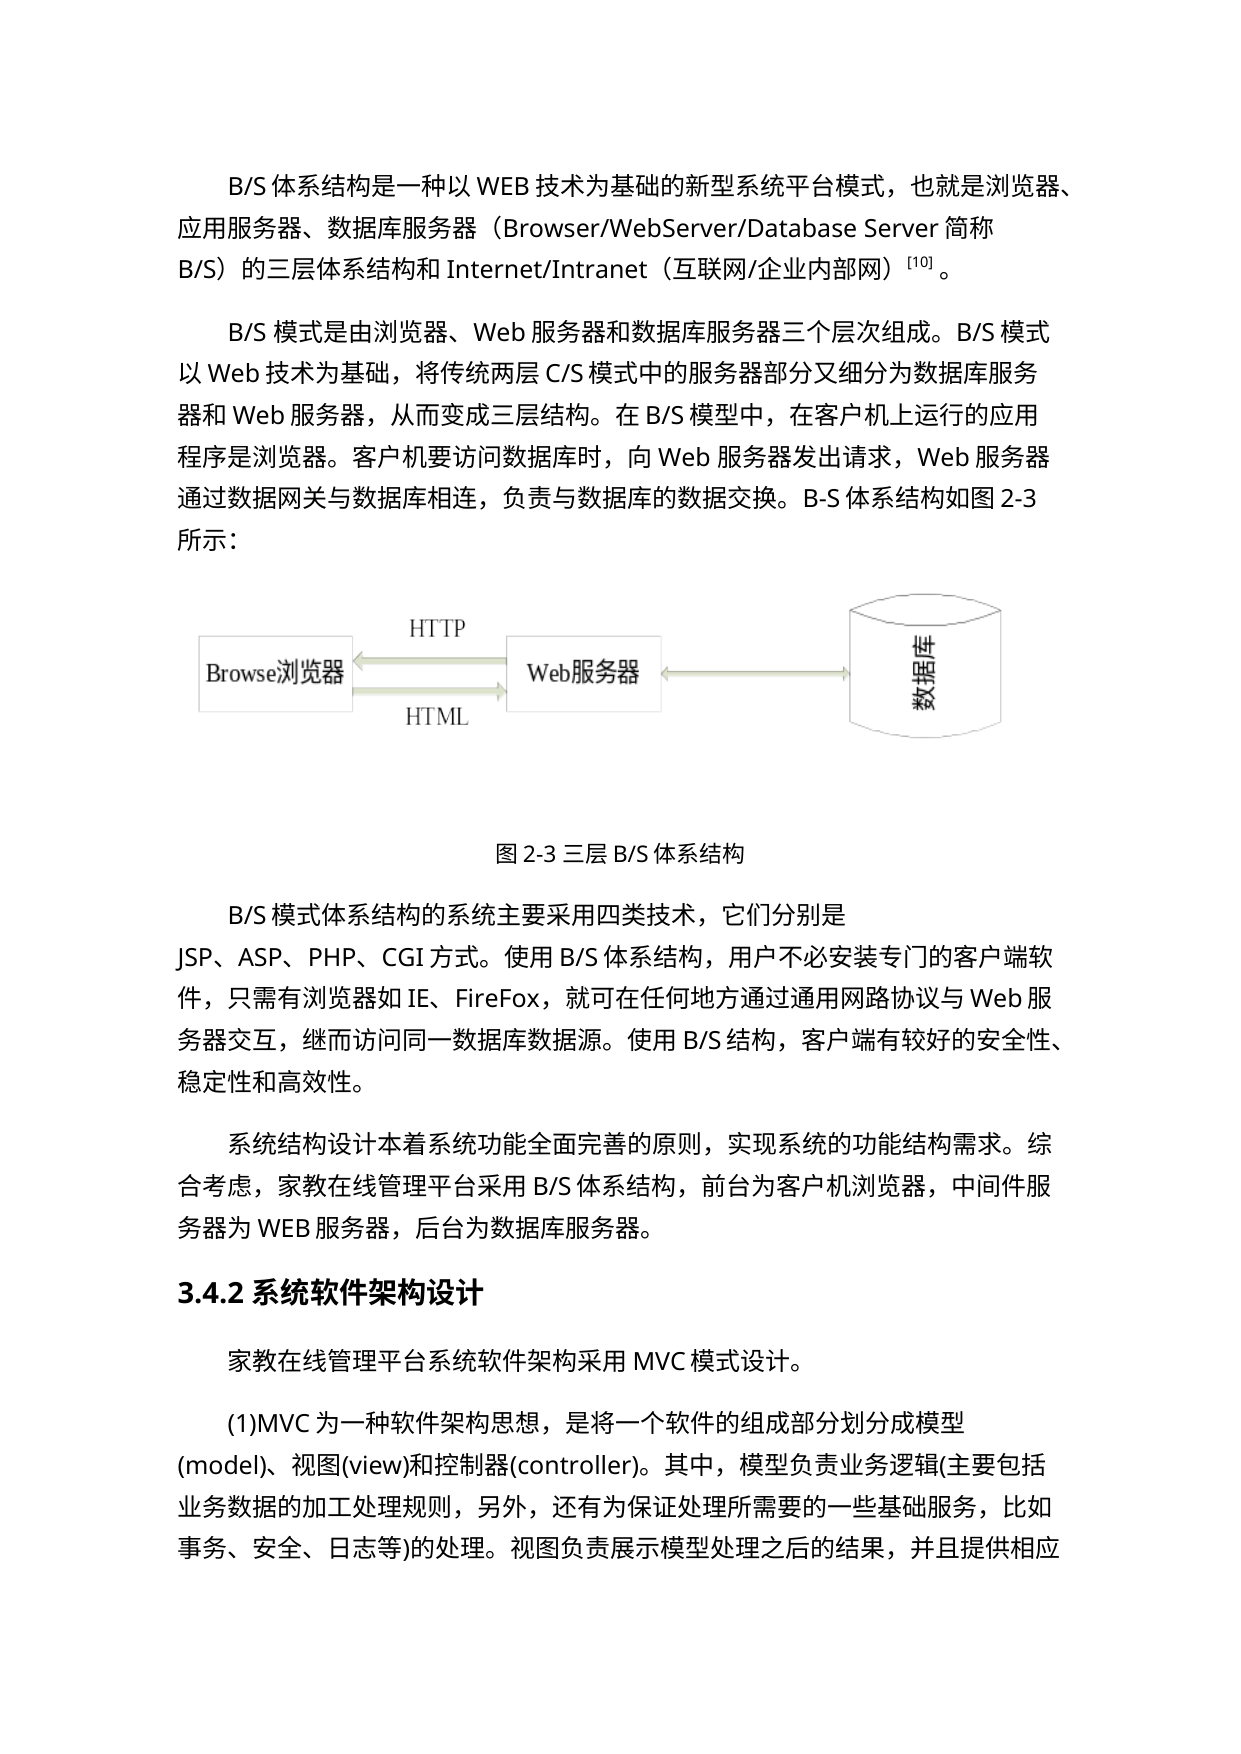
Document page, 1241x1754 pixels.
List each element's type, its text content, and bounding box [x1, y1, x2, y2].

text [177, 1399, 1063, 1566]
text 图2-3 三层B/S体系结构 [177, 829, 1063, 870]
text 家教在线管理平台系统软件架构采用MVC模式设计。 [177, 1337, 1063, 1379]
text B/S体系结构是一种以WEB技术为基础的新型系统平台模式，也就是浏览器、应用服务器、数据库服务器（Browser/WebServer/Database Server简称B/S）的三层体系结构和Internet/Intranet（互联网/企业内部网）[10] 。 [177, 162, 1063, 287]
text 3.4.2 系统软件架构设计 [177, 1270, 1063, 1312]
text 系统结构设计本着系统功能全面完善的原则，实现系统的功能结构需求。综合考虑，家教在线管理平台采用B/S体系结构，前台为客户机浏览器，中间件服务器为WEB服务器，后台为数据库服务器。 [177, 1120, 1063, 1245]
text B/S 模式是由浏览器、Web服务器和数据库服务器三个层次组成。B/S模式以Web技术为基础，将传统两层C/S模式中的服务器部分又细分为数据库服务器和Web服务器，从而变成三层结构。在B/S模型中，在客户机上运行的应用程序是浏览器。客户机要访问数据库时，向 Web 服务器发出请求，Web服务器通过数据网关与数据库相连，负责与数据库的数据交换。B-S体系结构如图2-3所示： [177, 308, 1063, 558]
text B/S模式体系结构的系统主要采用四类技术，它们分别是JSP、ASP、PHP、CGI方式。使用B/S体系结构，用户不必安装专门的客户端软件，只需有浏览器如IE、FireFox，就可在任何地方通过通用网路协议与Web服务器交互，继而访问同一数据库数据源。使用B/S结构，客户端有较好的安全性、稳定性和高效性。 [177, 891, 1063, 1099]
